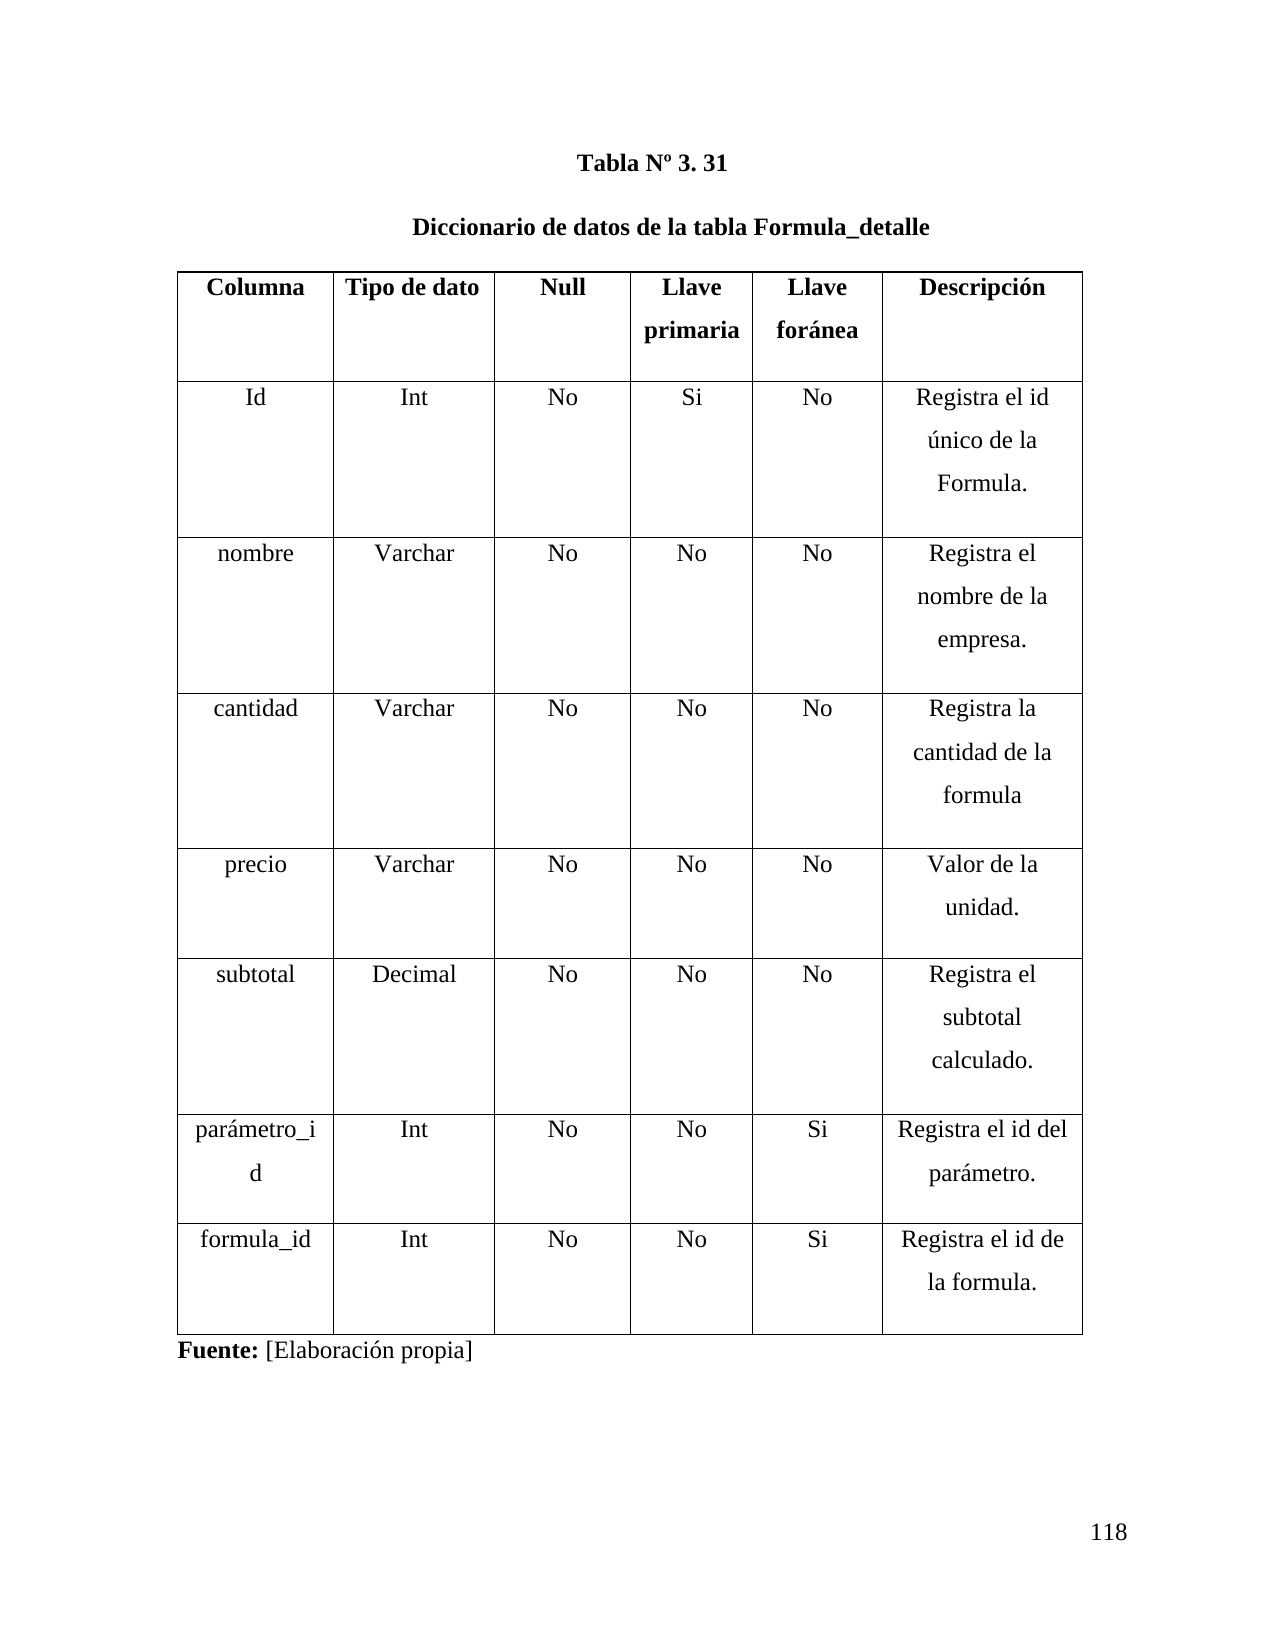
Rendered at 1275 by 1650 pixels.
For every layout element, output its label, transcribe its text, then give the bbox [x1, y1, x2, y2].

table_cell No [631, 849, 752, 958]
table_cell precio [178, 849, 333, 958]
table_cell Si [753, 1224, 882, 1334]
table_cell Registra el nombre de la empresa. [883, 538, 1082, 692]
table_cell No [495, 1224, 630, 1334]
table_cell nombre [178, 538, 333, 692]
table_cell Valor de la unidad. [883, 849, 1082, 958]
table_cell No [753, 382, 882, 537]
table_cell parámetro_id [178, 1115, 333, 1223]
text Fuente: [Elaboración propia] [177, 1335, 1127, 1363]
table_cell No [631, 1115, 752, 1223]
table_header Null [495, 273, 630, 381]
table_cell formula_id [178, 1224, 333, 1334]
table_cell Registra la cantidad de la formula [883, 694, 1082, 848]
table_cell Int [334, 382, 494, 537]
table_cell No [753, 538, 882, 692]
table_cell No [495, 694, 630, 848]
table_cell No [631, 538, 752, 692]
table_cell Id [178, 382, 333, 537]
table_cell No [495, 538, 630, 692]
table_cell Varchar [334, 849, 494, 958]
table_cell Varchar [334, 538, 494, 692]
table_cell Registra el id del parámetro. [883, 1115, 1082, 1223]
table_cell Registra el subtotal calculado. [883, 959, 1082, 1113]
table_cell Registra el id único de la Formula. [883, 382, 1082, 537]
table_header Llave primaria [631, 273, 752, 381]
table_cell No [631, 694, 752, 848]
table_cell Int [334, 1115, 494, 1223]
table_cell Varchar [334, 694, 494, 848]
table_cell No [753, 959, 882, 1113]
table_header Descripción [883, 273, 1082, 381]
table_cell cantidad [178, 694, 333, 848]
table_cell Si [753, 1115, 882, 1223]
table_header Tipo de dato [334, 273, 494, 381]
table_cell Int [334, 1224, 494, 1334]
table_cell No [495, 959, 630, 1113]
table_header Llave foránea [753, 273, 882, 381]
table_cell No [631, 1224, 752, 1334]
table_header Columna [178, 273, 333, 381]
table_cell Decimal [334, 959, 494, 1113]
table_cell Si [631, 382, 752, 537]
table_cell No [495, 849, 630, 958]
list Diccionario de datos de la tabla Formula_detalle [215, 212, 1127, 240]
table_cell No [753, 694, 882, 848]
table_cell No [495, 1115, 630, 1223]
table_cell No [495, 382, 630, 537]
table_cell No [631, 959, 752, 1113]
table_cell Registra el id de la formula. [883, 1224, 1082, 1334]
table_cell subtotal [178, 959, 333, 1113]
table_cell No [753, 849, 882, 958]
text Tabla Nº 3. 31 [177, 148, 1127, 176]
